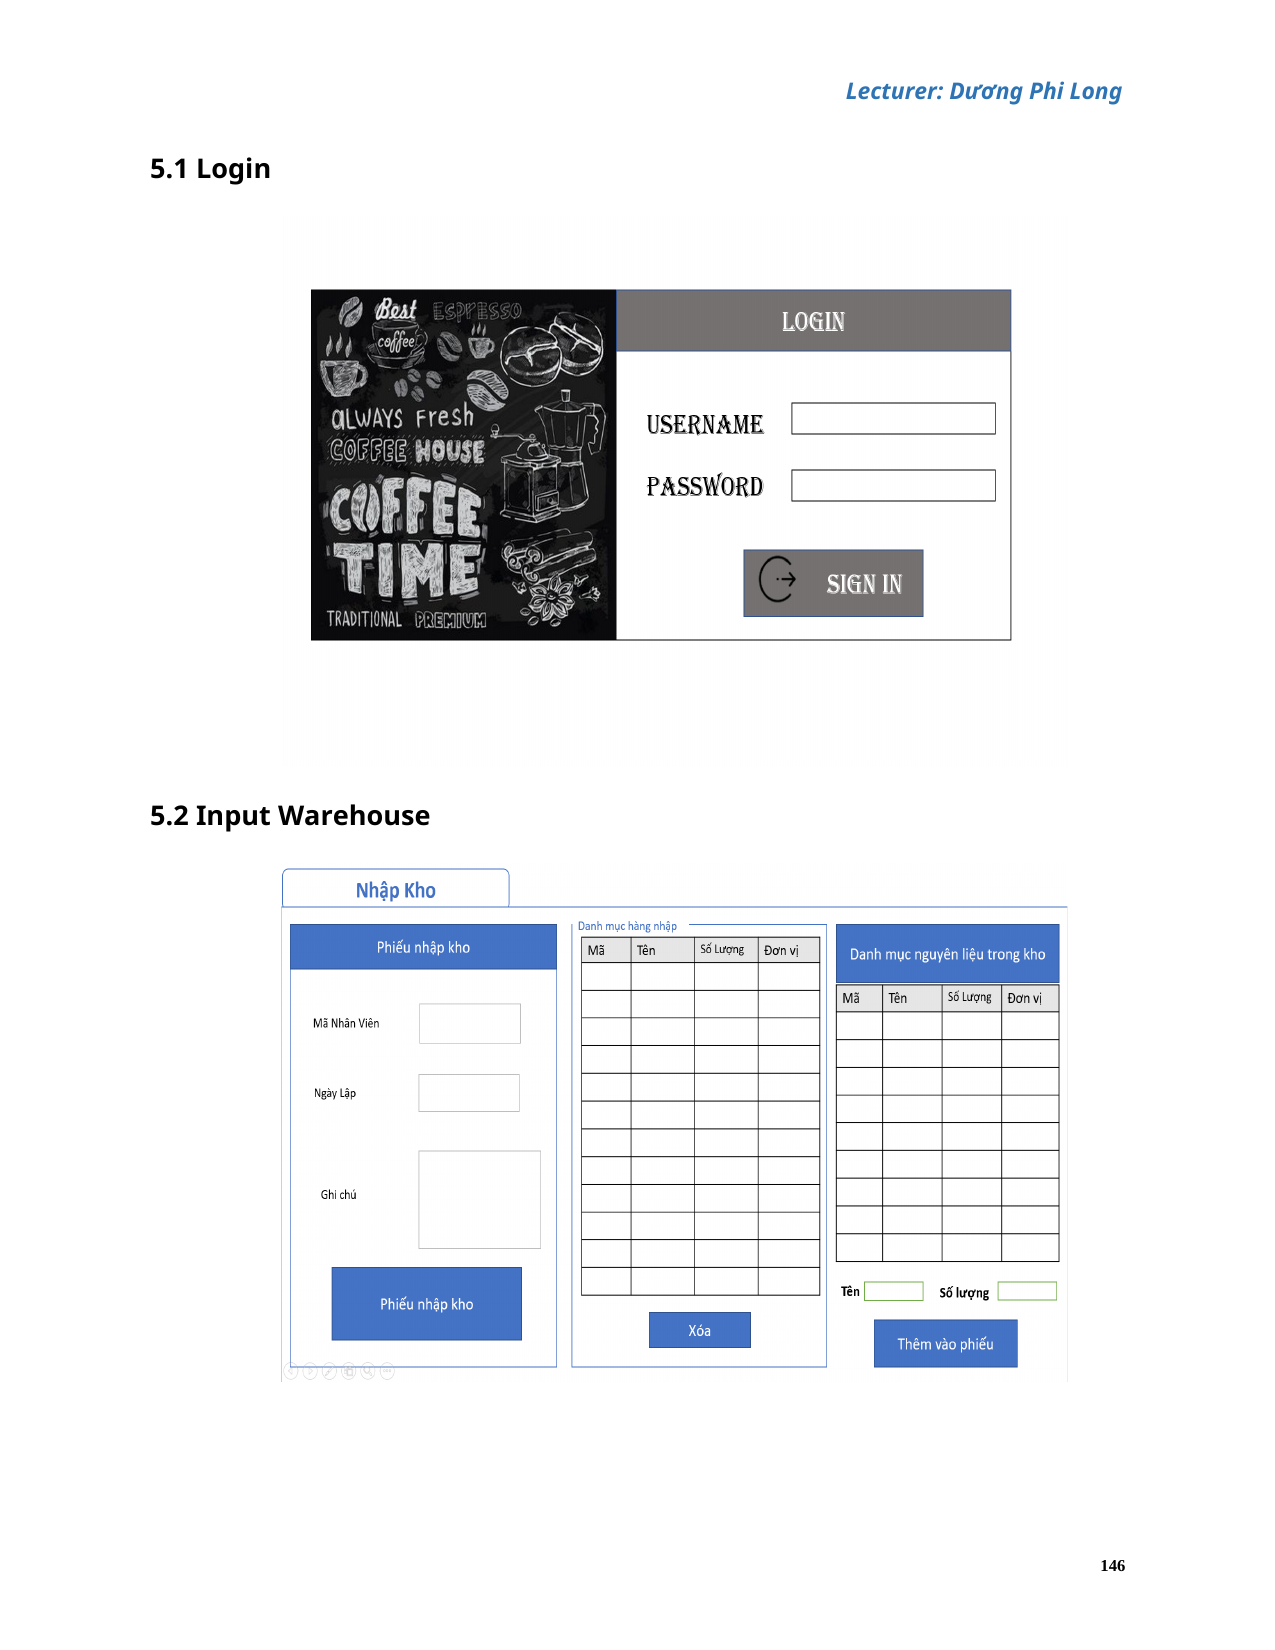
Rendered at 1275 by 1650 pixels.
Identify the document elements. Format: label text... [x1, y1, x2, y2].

picture [281, 216, 1068, 767]
subtitle Input Warehouse [150, 796, 1125, 833]
picture [281, 862, 1068, 1382]
subtitle Login [150, 150, 1125, 187]
